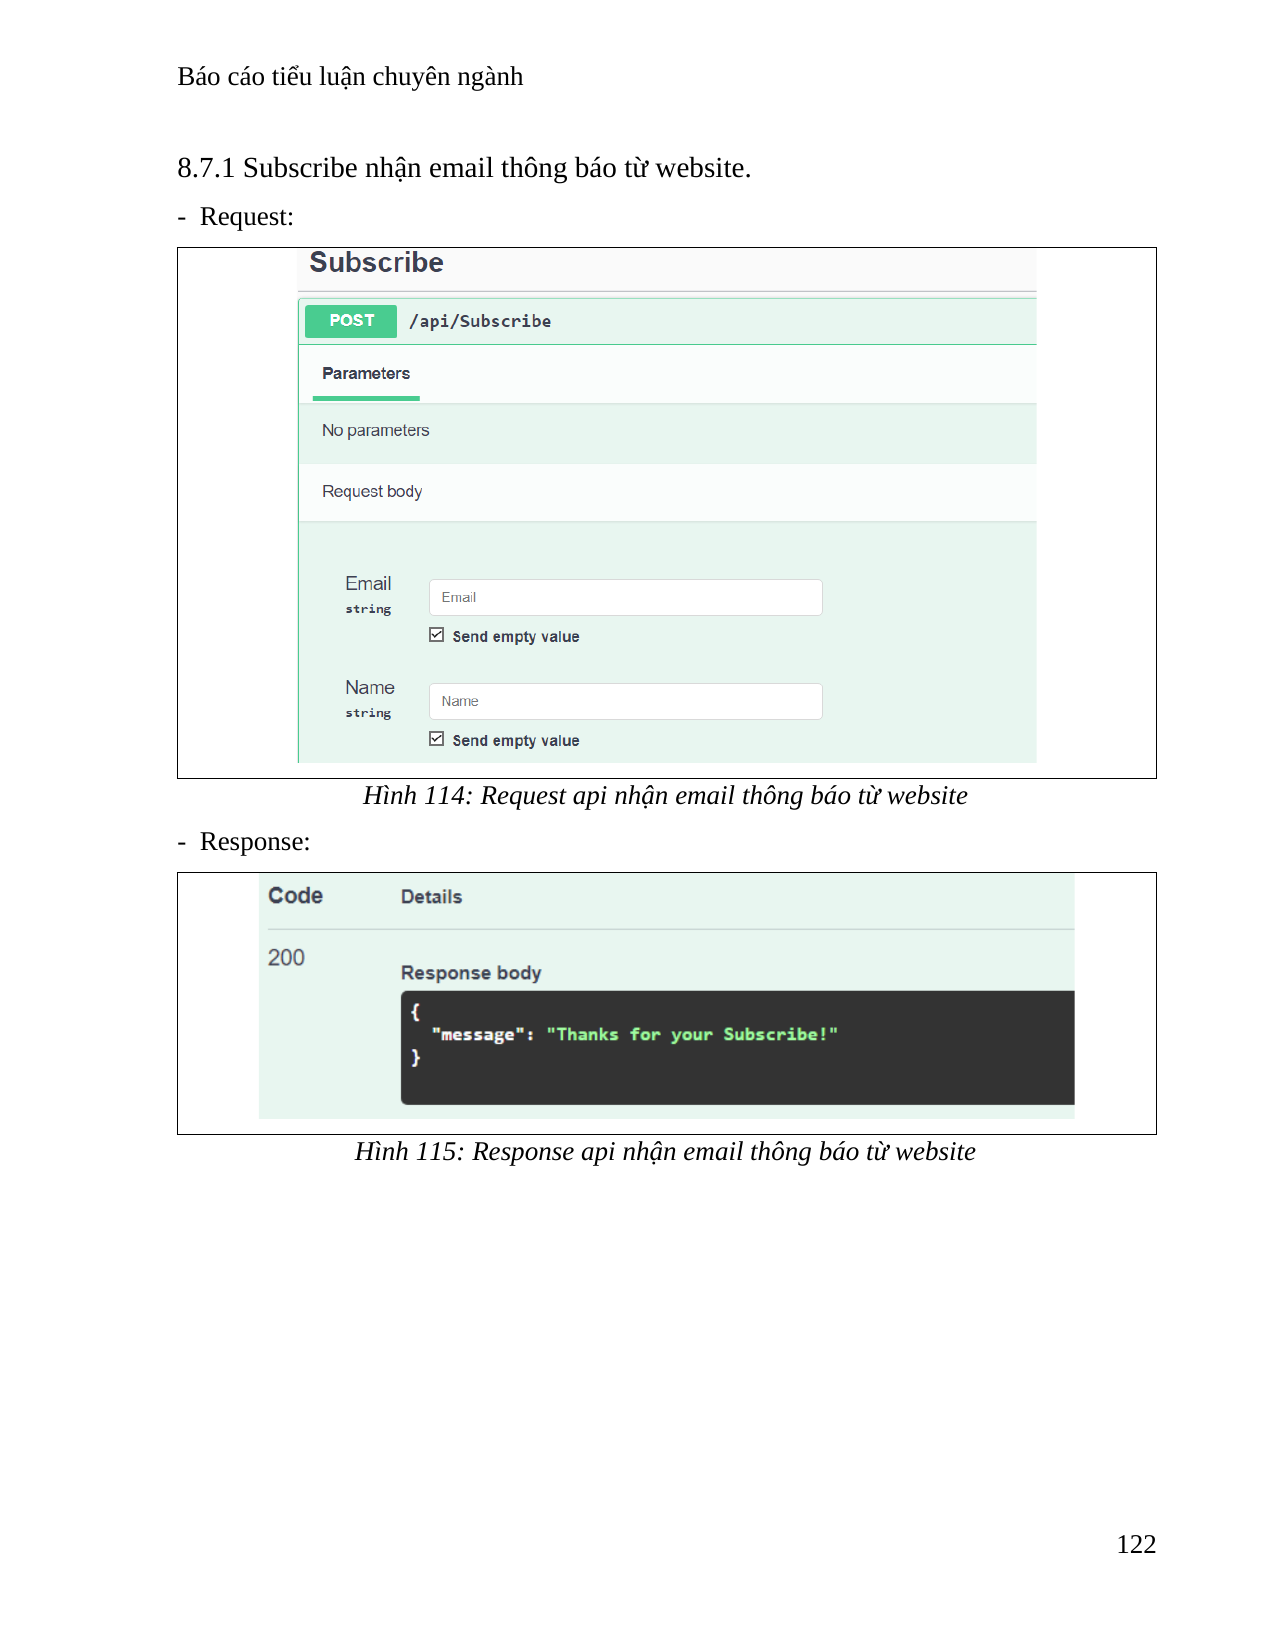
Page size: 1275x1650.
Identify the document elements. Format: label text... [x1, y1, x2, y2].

picture [258, 873, 1075, 1119]
text Hình 114: Request api nhận email thông báo từ website [177, 779, 1156, 810]
text - Request: [177, 200, 1156, 231]
text 8.7.1 Subscribe nhận email thông báo từ website. [177, 150, 1156, 183]
text - Response: [177, 825, 1156, 857]
text Hình 115: Response api nhận email thông báo từ website [177, 1135, 1156, 1166]
table_header [178, 248, 1156, 778]
picture [296, 248, 1037, 763]
table_header [178, 873, 1156, 1134]
